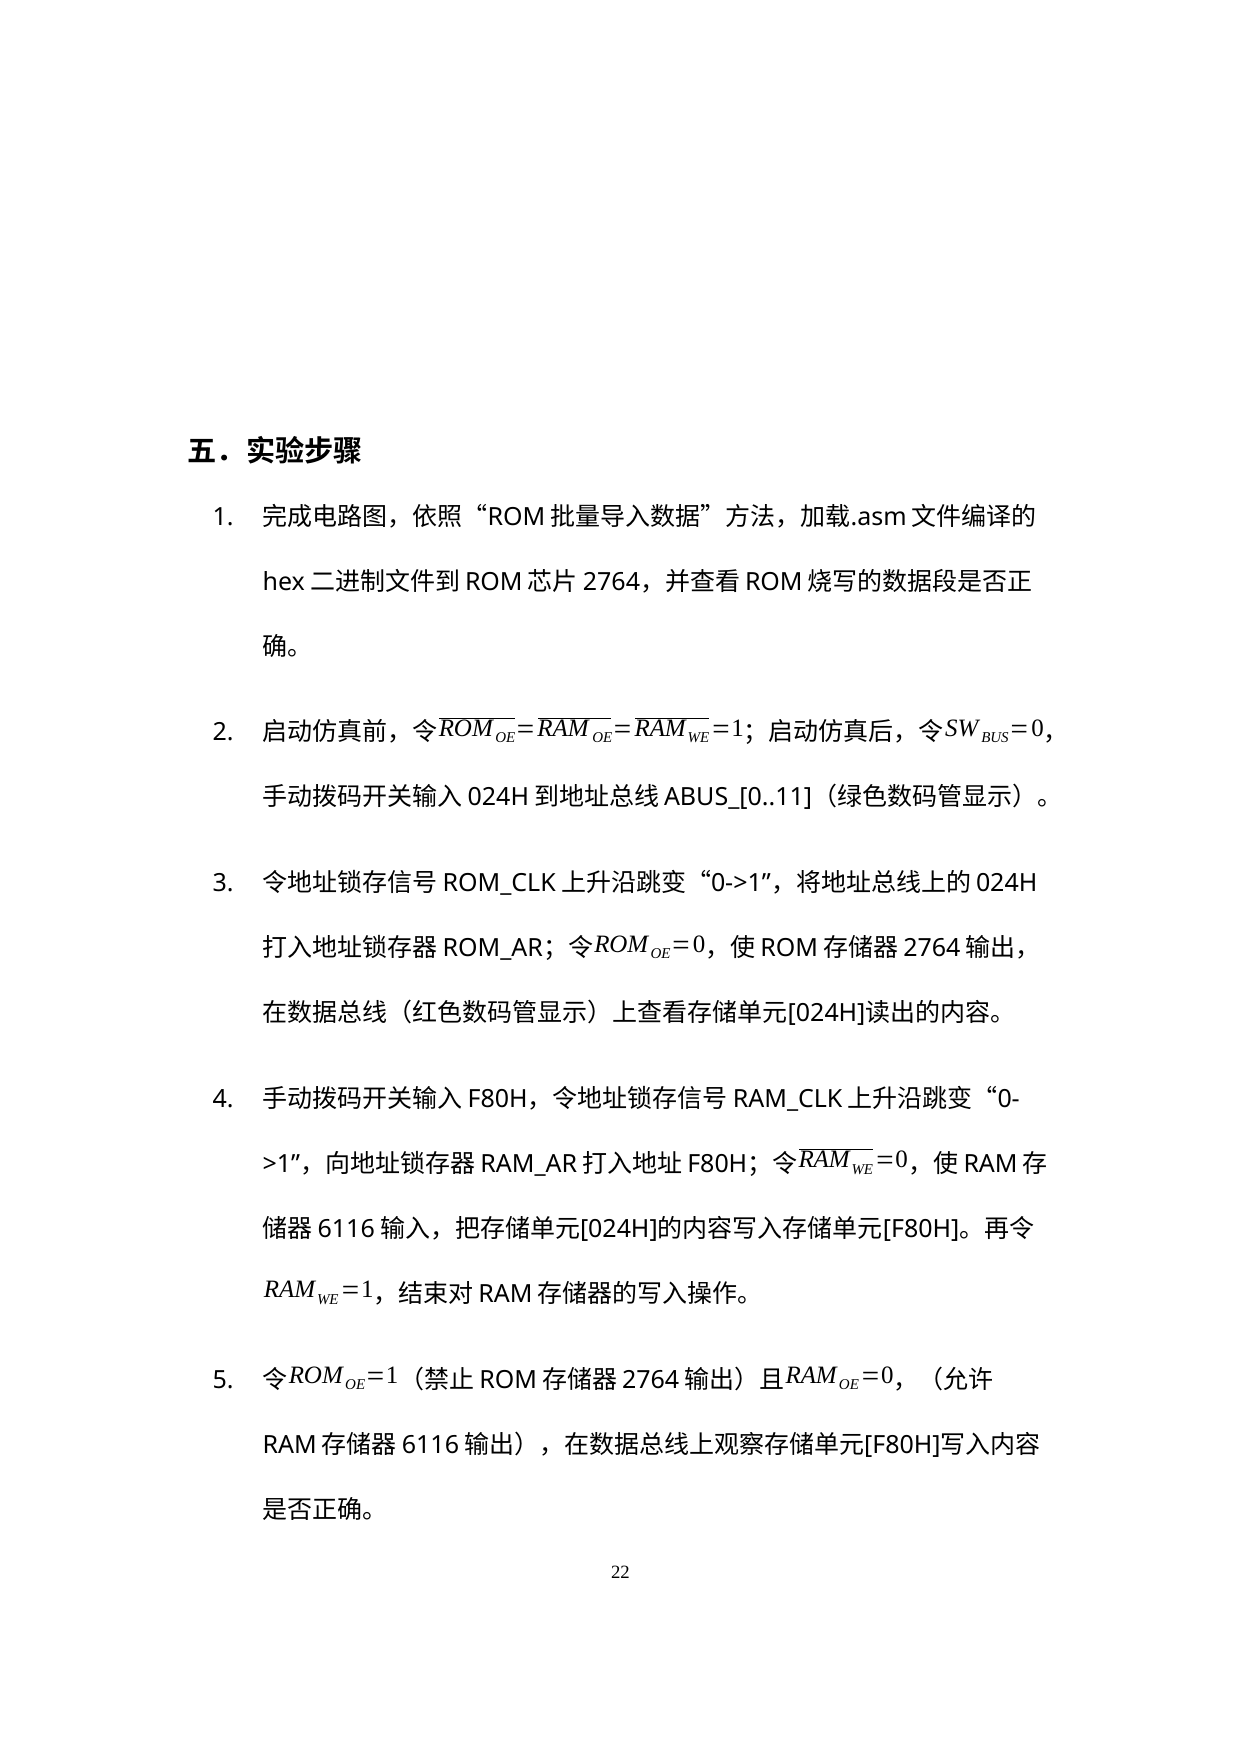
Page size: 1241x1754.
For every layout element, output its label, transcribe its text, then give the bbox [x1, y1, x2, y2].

text 五．实验步骤 [187, 417, 1053, 482]
list 启动仿真前，令；启动仿真后，令，手动拨码开关输入024H到地址总线ABUS_[0..11]（绿色数码管显示）。 [212, 697, 1053, 827]
list 令地址锁存信号ROM_CLK上升沿跳变“0->1”，将地址总线上的024H打入地址锁存器ROM_AR；令，使ROM存储器2764输出，在数据总线（红色数码管显示）上查看存储单元[024H]读出的内容。 [212, 848, 1053, 1043]
list 令（禁止ROM存储器2764输出）且，（允许RAM存储器6116输出），在数据总线上观察存储单元[F80H]写入内容是否正确。 [212, 1345, 1053, 1540]
list 手动拨码开关输入F80H，令地址锁存信号RAM_CLK上升沿跳变“0->1”，向地址锁存器RAM_AR打入地址F80H；令，使RAM存储器6116输入，把存储单元[024H]的内容写入存储单元[F80H]。再令，结束对RAM存储器的写入操作。 [212, 1064, 1053, 1324]
list 完成电路图，依照“ROM批量导入数据”方法，加载.asm文件编译的hex二进制文件到ROM芯片2764，并查看ROM烧写的数据段是否正确。 [212, 482, 1053, 677]
